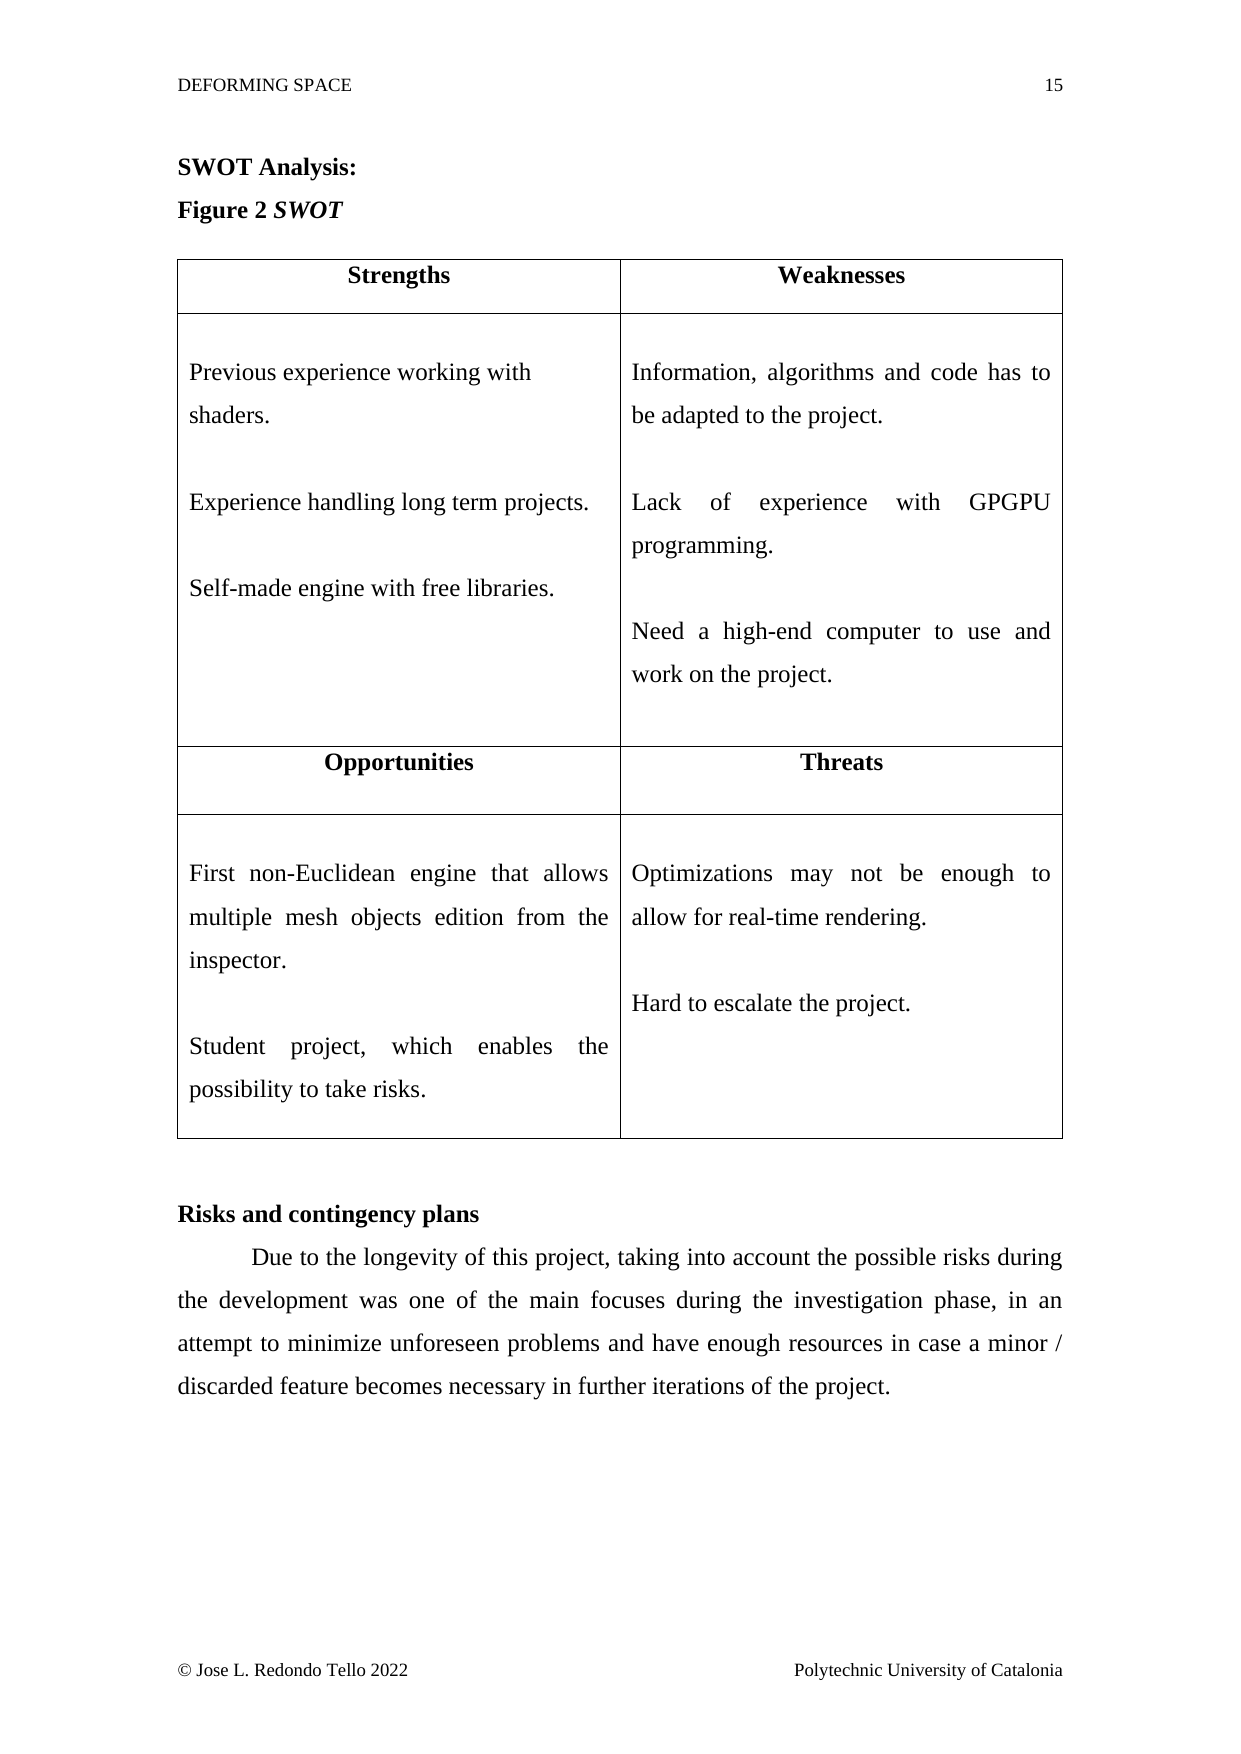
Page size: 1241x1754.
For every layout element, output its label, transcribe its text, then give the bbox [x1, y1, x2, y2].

table_cell Opportunities [178, 747, 620, 814]
table_cell Previous experience working with shaders. Experience handling long term projects. Self-made engine with free libraries. [178, 314, 620, 746]
table_cell Information, algorithms and code has to be adapted to the project. Lack of experience with GPGPU programming. Need a high-end computer to use and work on the project. [621, 314, 1062, 746]
table_cell Threats [621, 747, 1062, 814]
text Due to the longevity of this project, taking into account the possible risks during the development was one of the main focuses during the investigation phase, in an attempt to minimize unforeseen problems and have enough resources in case a minor / discarded feature becomes necessary in further iterations of the project. [177, 1242, 1063, 1400]
subtitle SWOT Analysis: [177, 152, 1063, 181]
subtitle Risks and contingency plans [177, 1199, 1063, 1227]
table_cell Optimizations may not be enough to allow for real-time rendering. Hard to escalate the project. [621, 815, 1062, 1138]
table_header Strengths [178, 260, 620, 313]
table_cell First non-Euclidean engine that allows multiple mesh objects edition from the inspector. Student project, which enables the possibility to take risks. [178, 815, 620, 1138]
table_header Weaknesses [621, 260, 1062, 313]
text Figure 2 SWOT [177, 195, 1063, 224]
